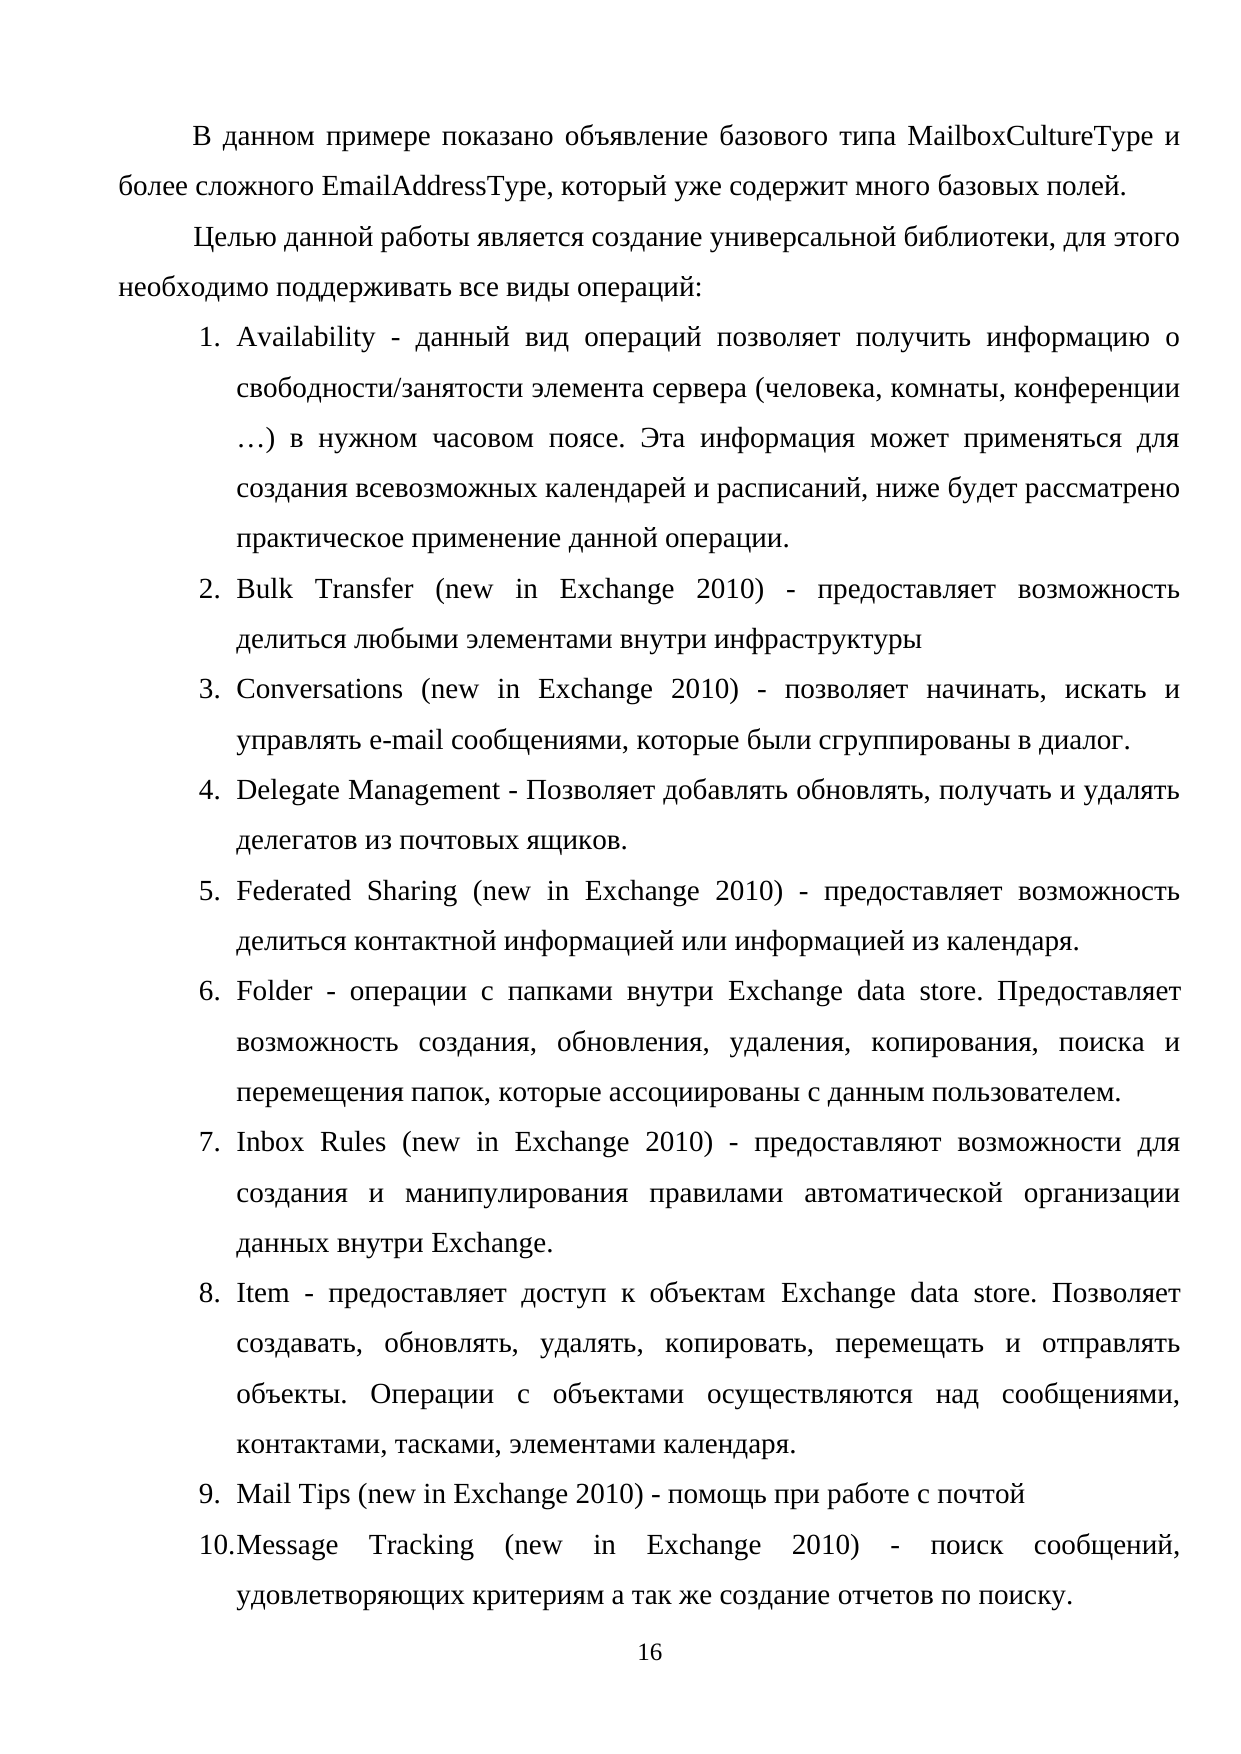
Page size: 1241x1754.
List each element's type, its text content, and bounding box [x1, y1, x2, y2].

list Delegate Management - Позволяет добавлять обновлять, получать и удалять делегатов из почтовых ящиков. [199, 772, 1181, 856]
text В данном примере показано объявление базового типа MailboxCultureType и более сложного EmailAddressType, который уже содержит много базовых полей. [118, 118, 1181, 202]
list Availability - данный вид операций позволяет получить информацию о свободности/занятости элемента сервера (человека, комнаты, конференции …) в нужном часовом поясе. Эта информация может применяться для создания всевозможных календарей и расписаний, ниже будет рассматрено практическое применение данной операции. [199, 319, 1181, 554]
list Item - предоставляет доступ к объектам Exchange data store. Позволяет создавать, обновлять, удалять, копировать, перемещать и отправлять объекты. Операции с объектами осуществляются над сообщениями, контактами, тасками, элементами календаря. [199, 1275, 1181, 1460]
list Mail Tips (new in Exchange 2010) - помощь при работе с почтой [199, 1477, 1181, 1510]
list Message Tracking (new in Exchange 2010) - поиск сообщений, удовлетворяющих критериям а так же создание отчетов по поиску. [199, 1527, 1181, 1611]
text Целью данной работы является создание универсальной библиотеки, для этого необходимо поддерживать все виды операций: [118, 219, 1181, 303]
list Inbox Rules (new in Exchange 2010) - предоставляют возможности для создания и манипулирования правилами автоматической организации данных внутри Exchange. [199, 1124, 1181, 1258]
list Conversations (new in Exchange 2010) - позволяет начинать, искать и управлять e-mail сообщениями, которые были сгруппированы в диалог. [199, 672, 1181, 755]
list Bulk Transfer (new in Exchange 2010) - предоставляет возможность делиться любыми элементами внутри инфраструктуры [199, 571, 1181, 655]
list Folder - операции с папками внутри Exchange data store. Предоставляет возможность создания, обновления, удаления, копирования, поиска и перемещения папок, которые ассоциированы с данным пользователем. [199, 973, 1181, 1108]
list Federated Sharing (new in Exchange 2010) - предоставляет возможность делиться контактной информацией или информацией из календаря. [199, 873, 1181, 957]
